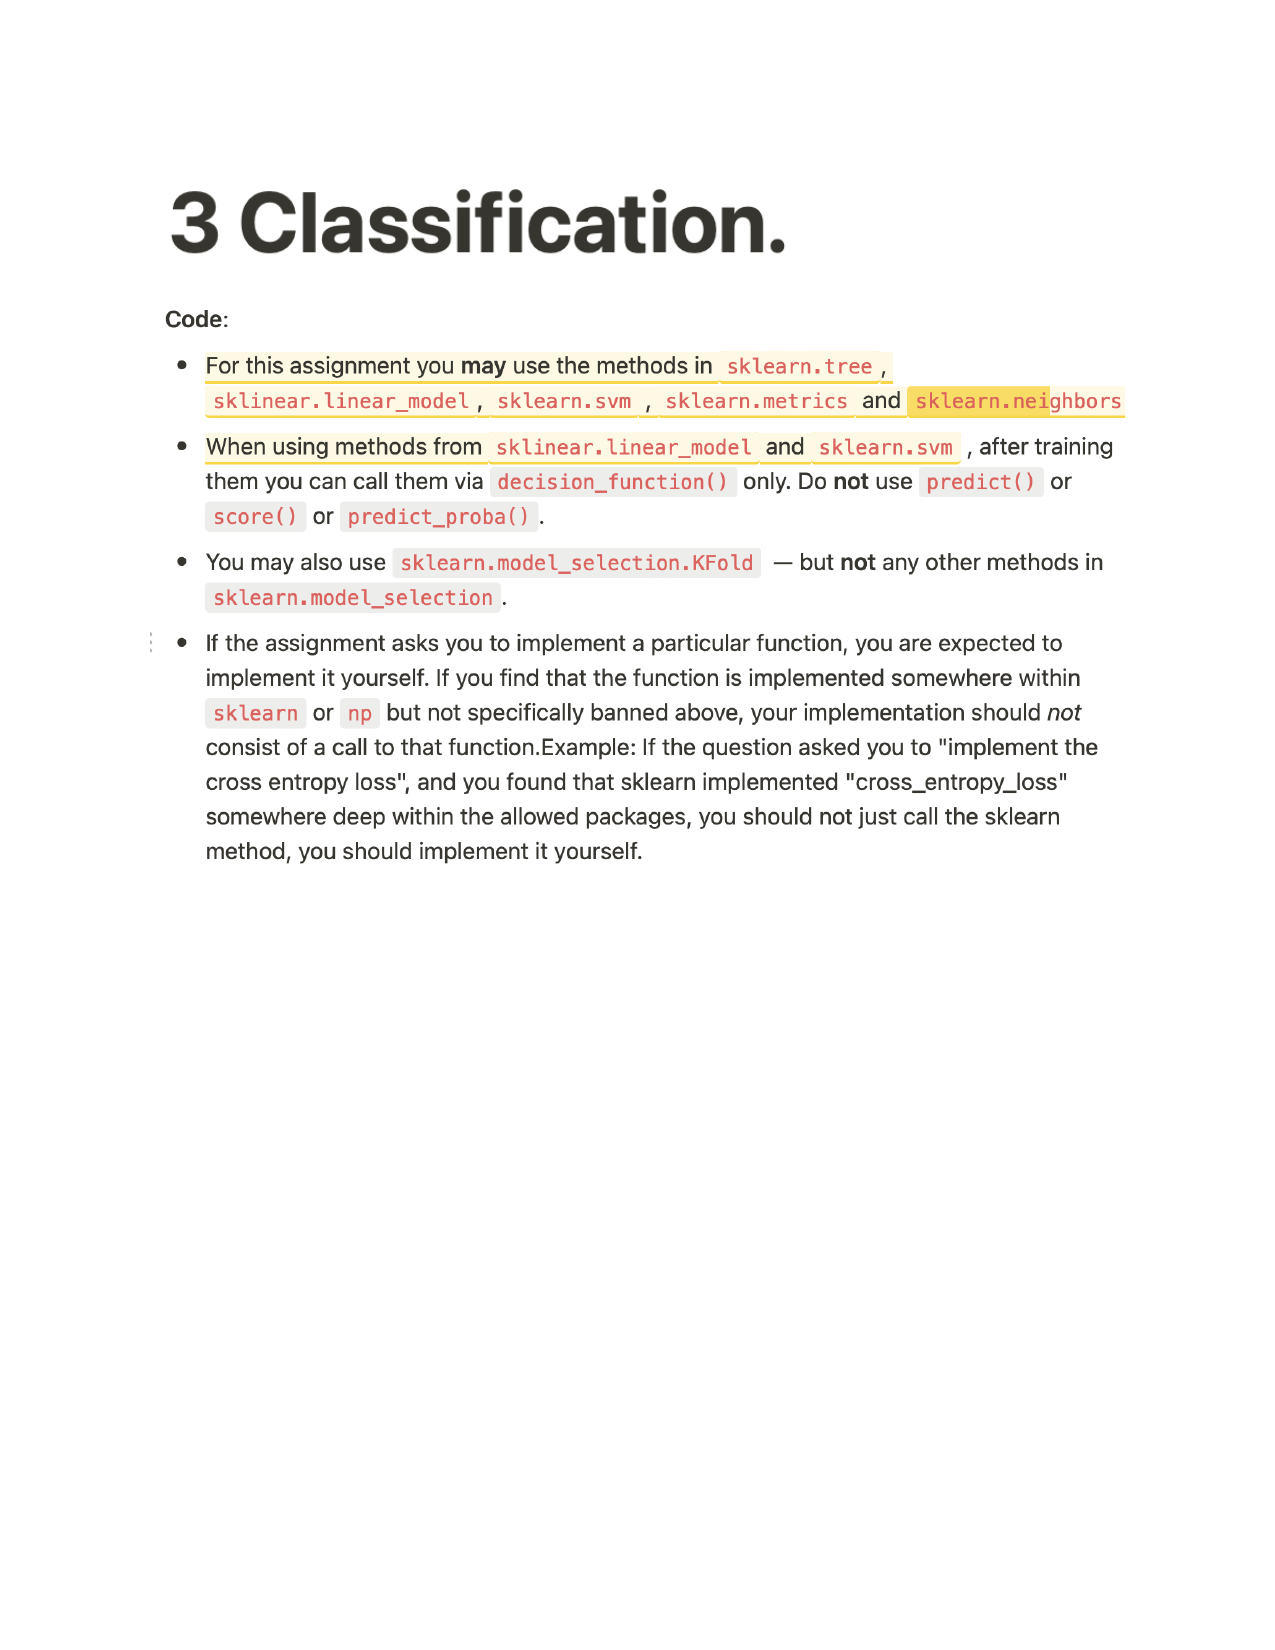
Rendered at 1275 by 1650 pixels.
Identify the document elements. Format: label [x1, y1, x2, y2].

picture [150, 150, 1125, 882]
